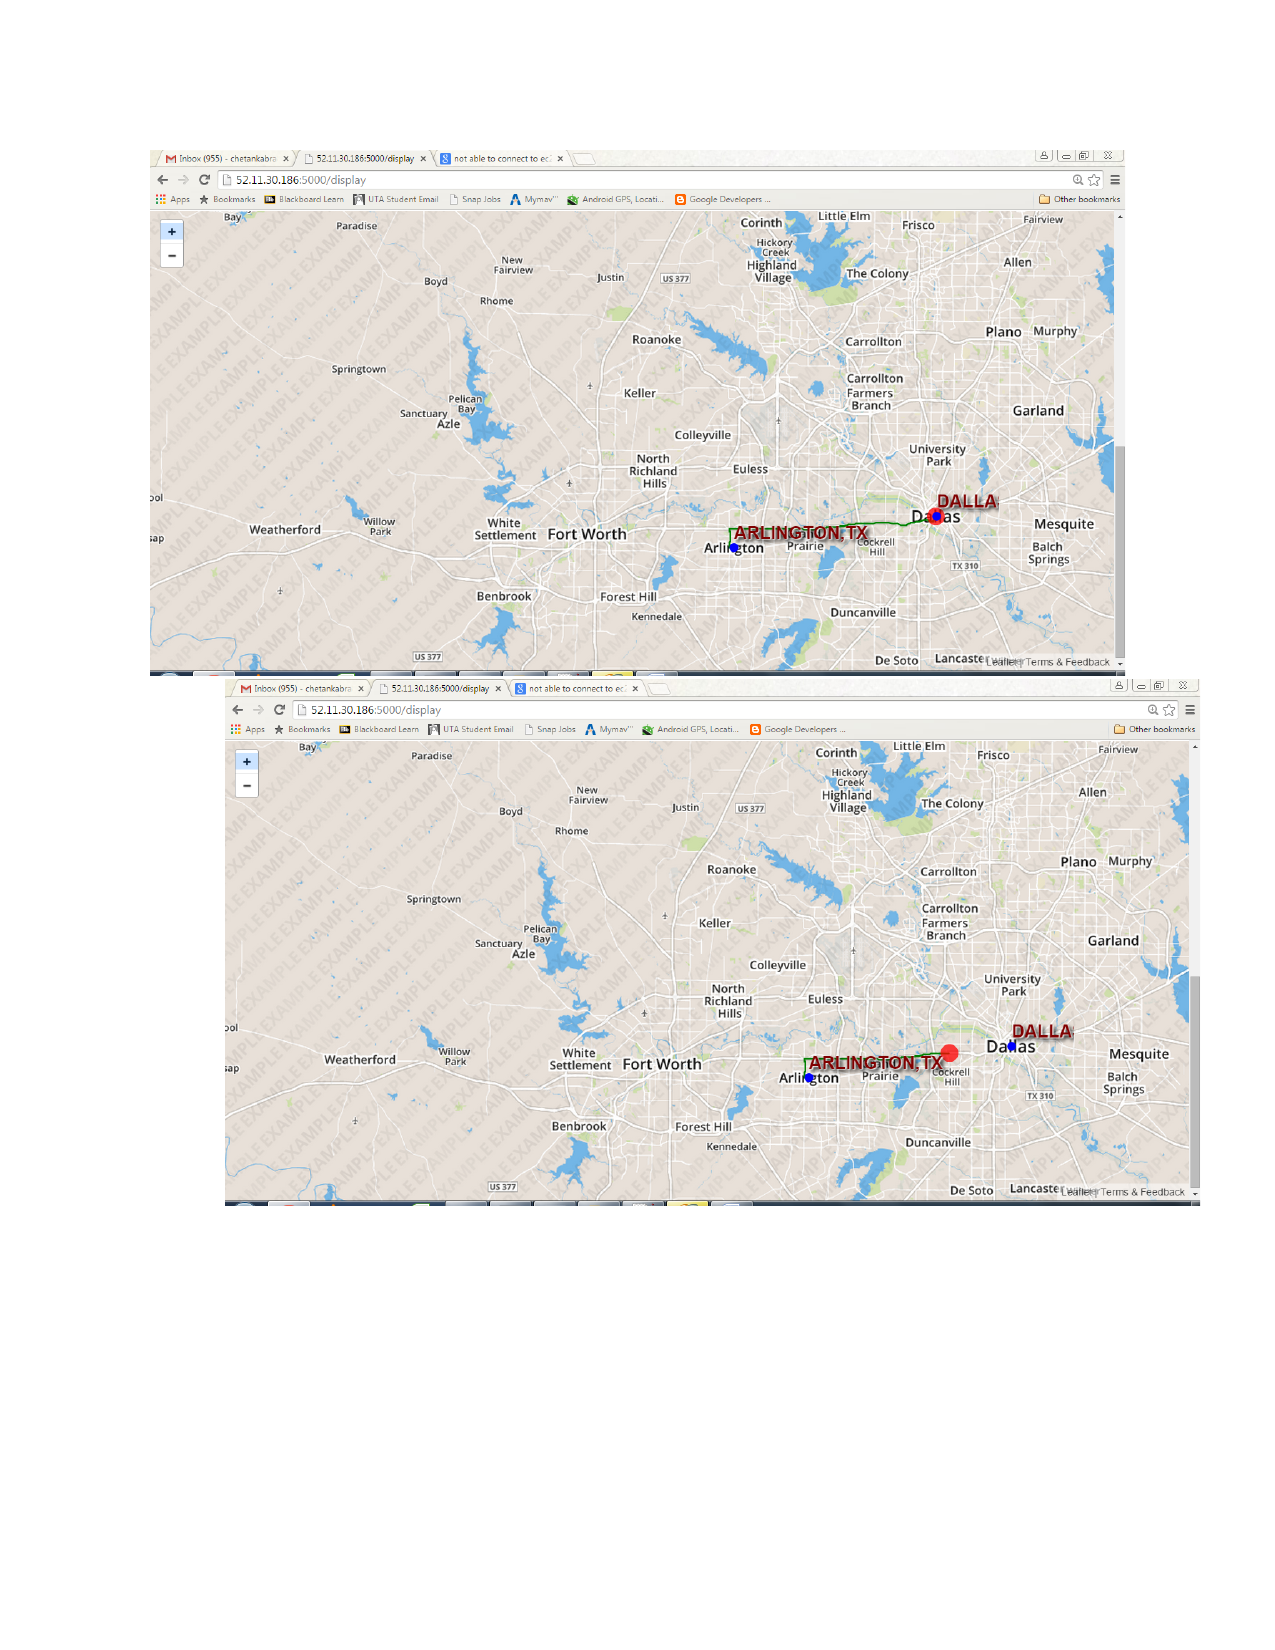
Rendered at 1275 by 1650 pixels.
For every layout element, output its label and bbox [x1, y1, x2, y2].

picture [225, 679, 1200, 1206]
picture [150, 150, 1125, 676]
